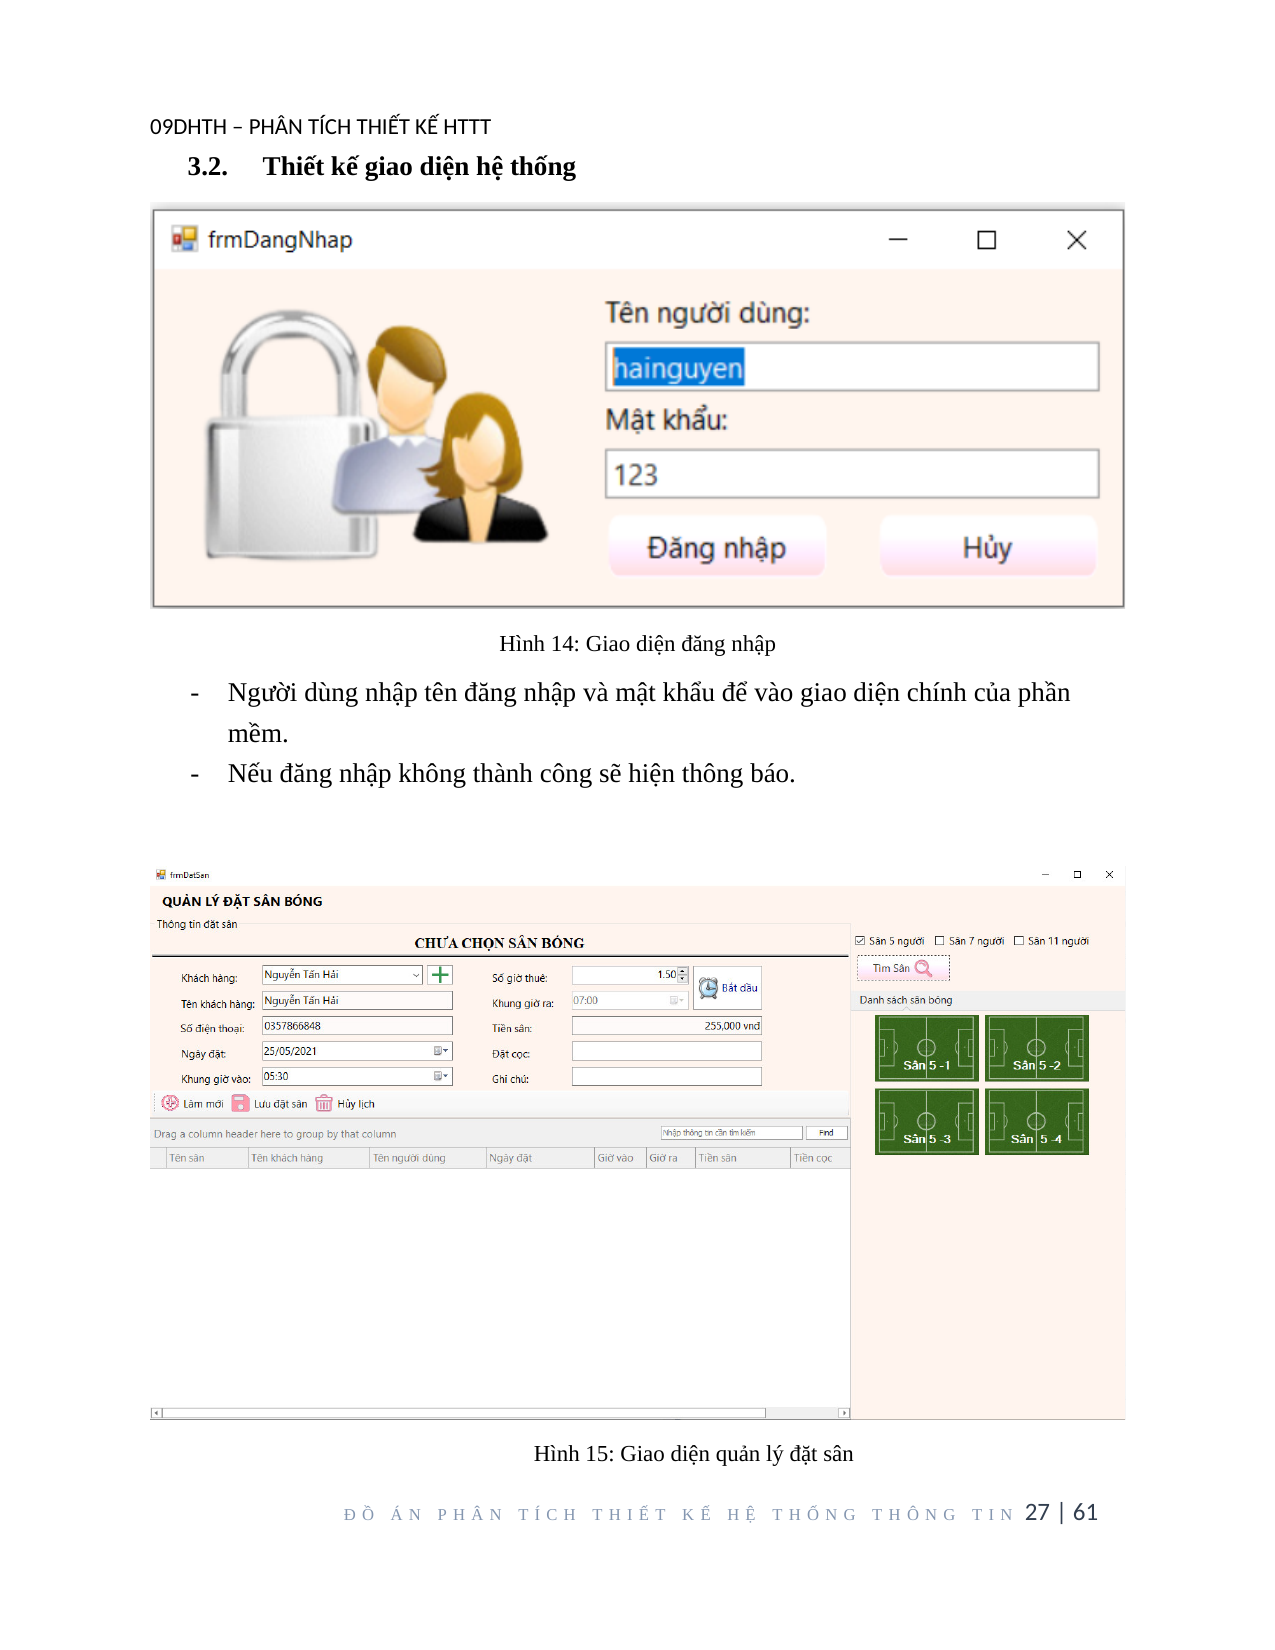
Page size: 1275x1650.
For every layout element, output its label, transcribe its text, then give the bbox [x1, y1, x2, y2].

picture [150, 866, 1125, 1420]
list Người dùng nhập tên đăng nhập và mật khẩu để vào giao diện chính của phần mềm. [190, 676, 1125, 748]
text Hình 14: Giao diện đăng nhập [150, 629, 1125, 656]
list Hình 15: Giao diện quản lý đặt sân [262, 1440, 1125, 1466]
list Nếu đăng nhập không thành công sẽ hiện thông báo. [190, 757, 1125, 788]
picture [150, 202, 1125, 609]
subtitle Thiết kế giao diện hệ thống [187, 150, 1125, 181]
